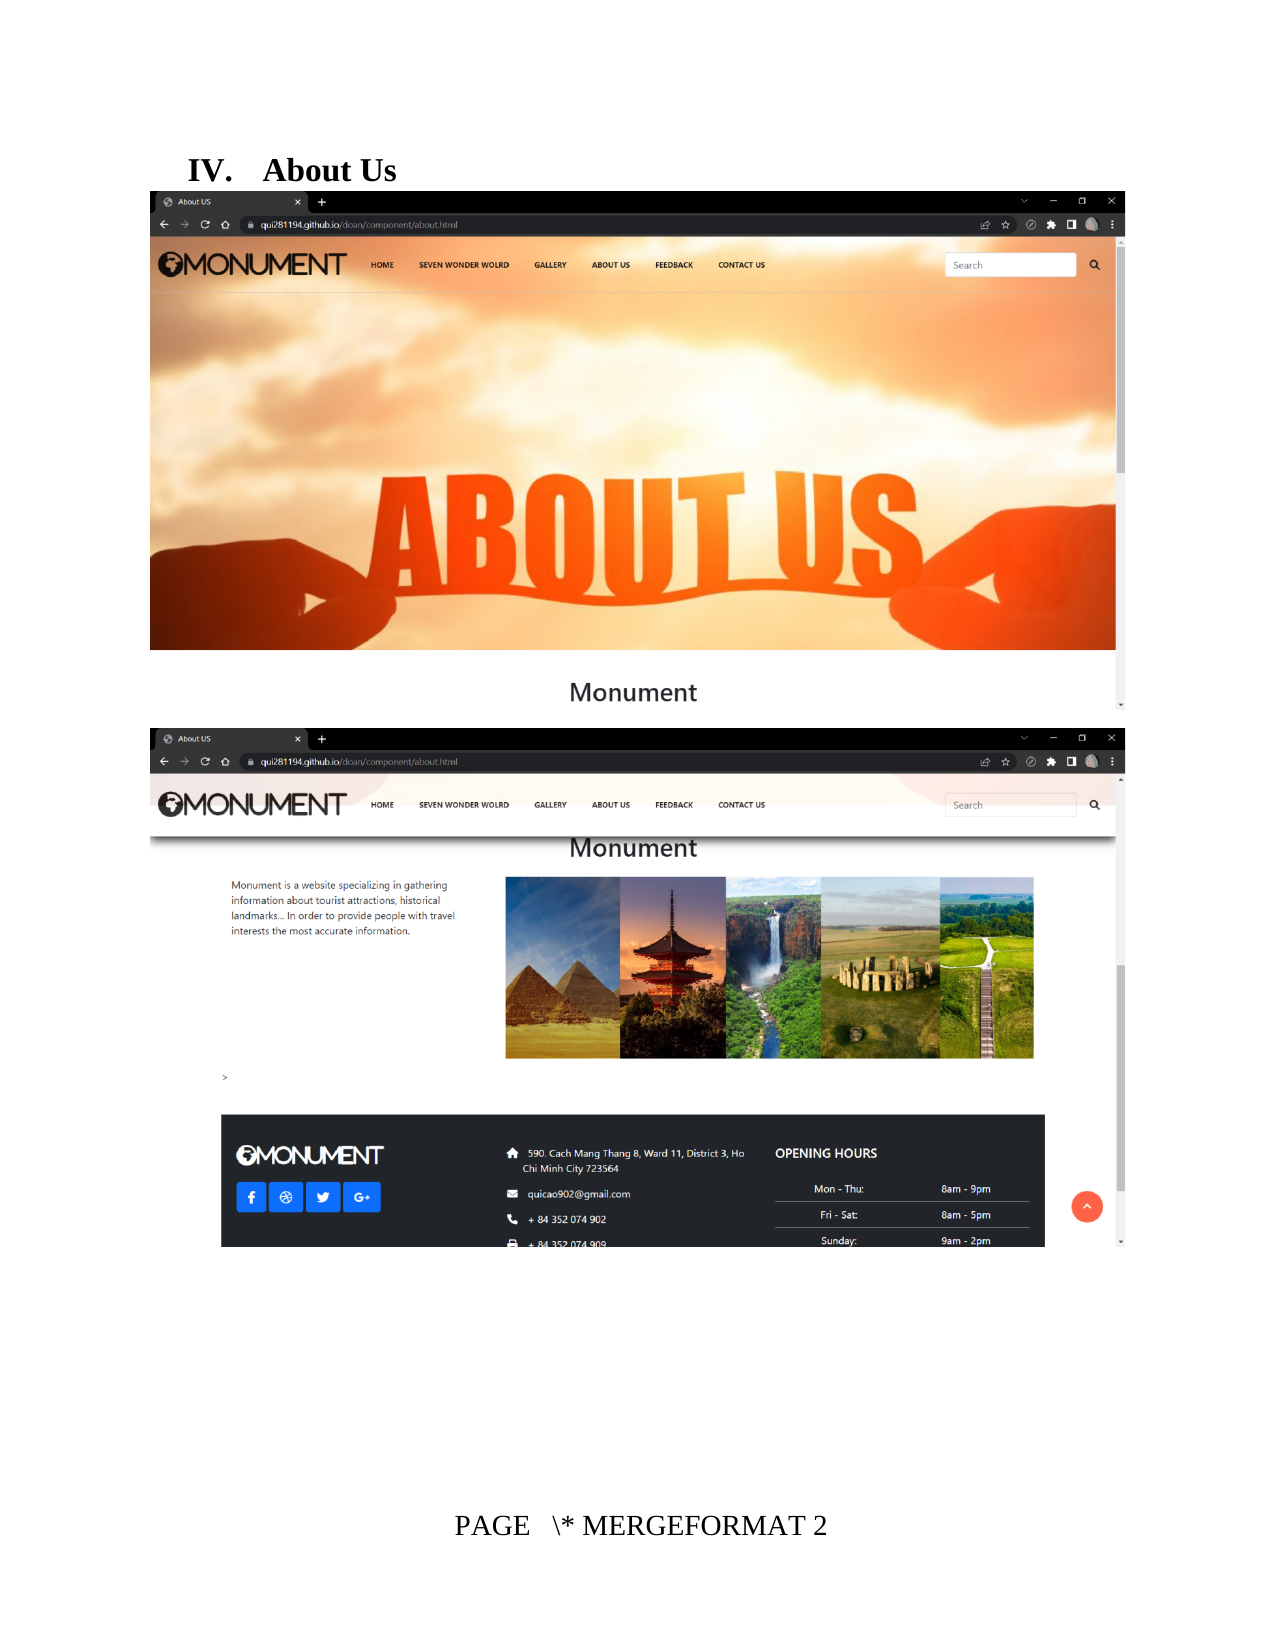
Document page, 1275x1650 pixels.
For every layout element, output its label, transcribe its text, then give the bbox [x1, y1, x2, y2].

subtitle About Us [187, 150, 1125, 188]
picture [150, 191, 1125, 710]
picture [150, 728, 1125, 1247]
